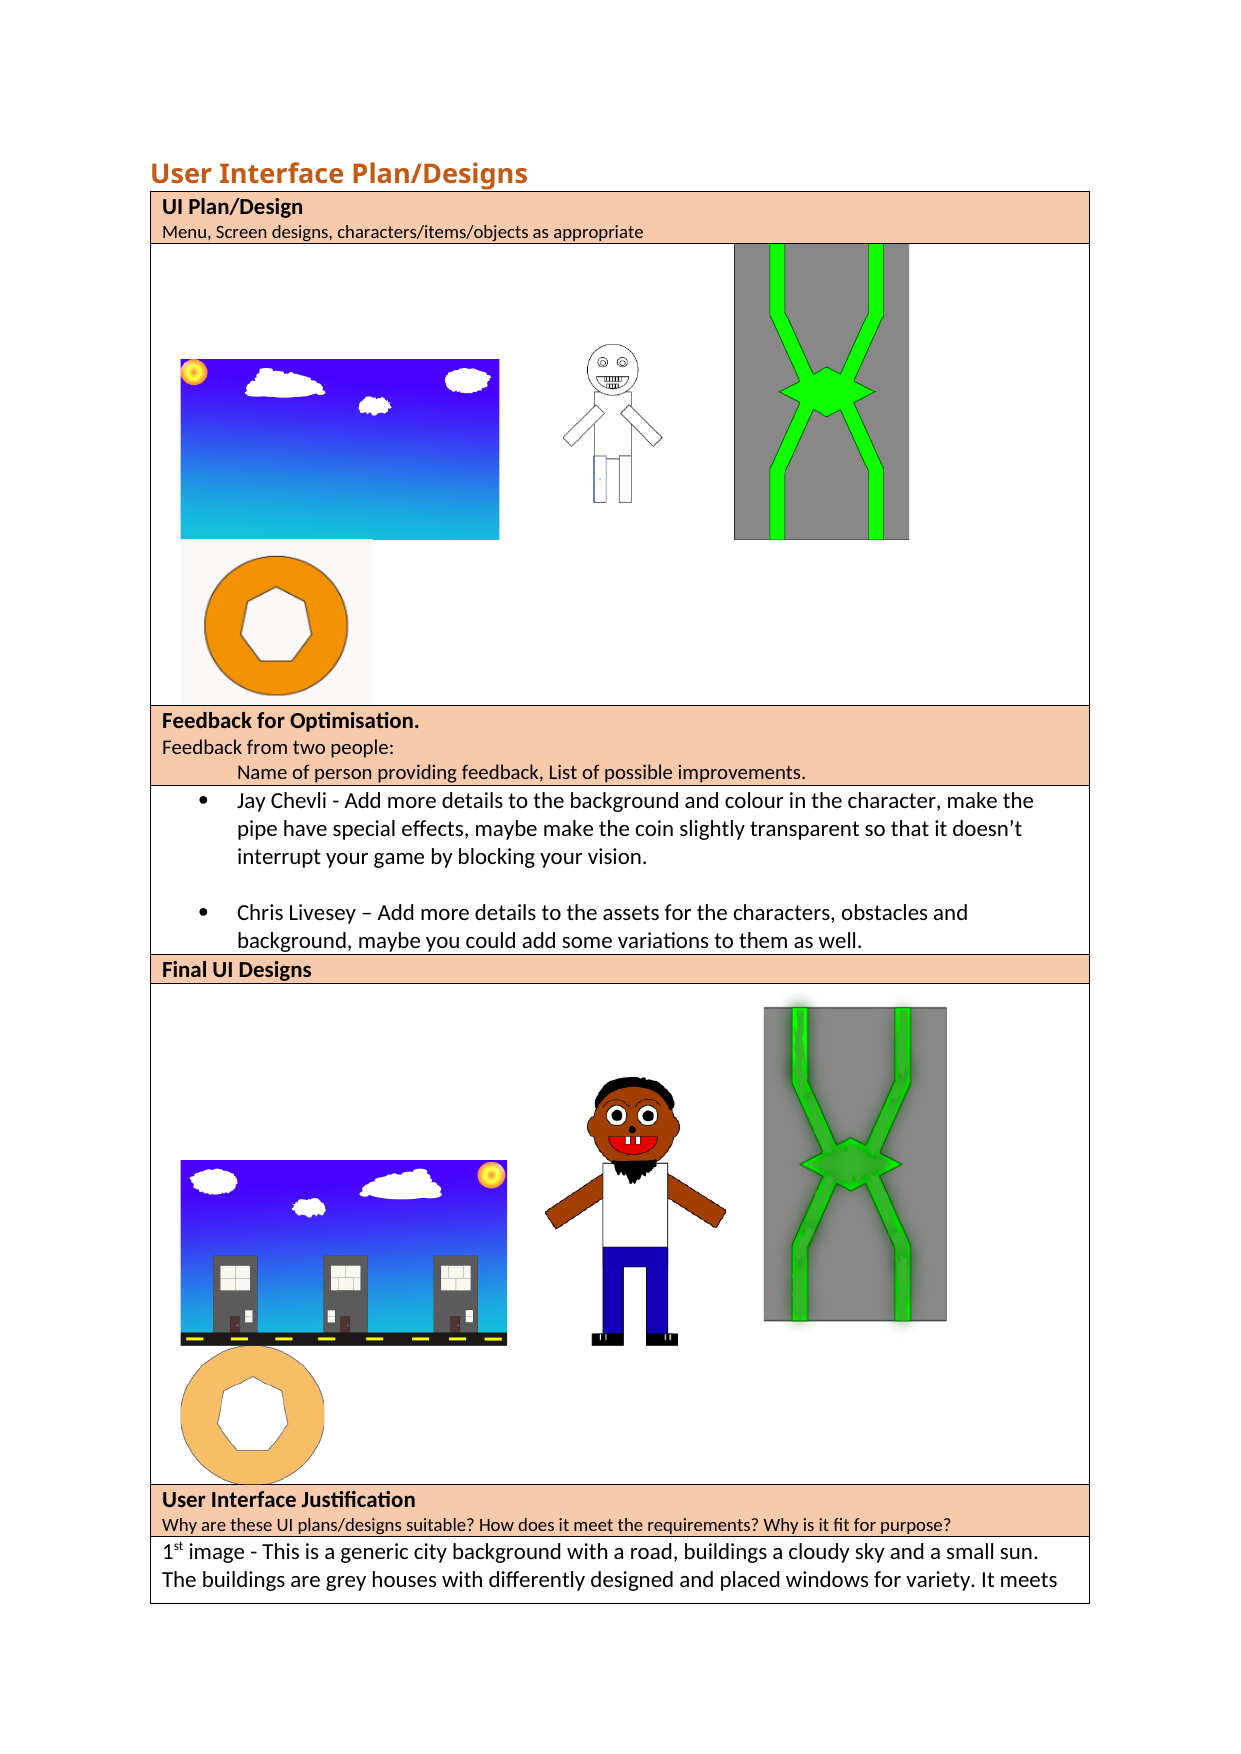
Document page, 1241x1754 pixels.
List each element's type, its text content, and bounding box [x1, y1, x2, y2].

table_cell [151, 244, 1089, 705]
table_cell Final UI Designs [151, 955, 1089, 983]
table_cell Feedback for Optimisation. Feedback from two people: Name of person providing feedback, List of possible improvements. [151, 706, 1089, 785]
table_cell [151, 1537, 1089, 1603]
table_cell [151, 984, 1089, 1484]
table_cell Jay Chevli - Add more details to the background and colour in the character, make the pipe have special effects, maybe make the coin slightly transparent so that it doesn’t interrupt your game by blocking your vision. Chris Livesey – Add more details to the assets for the characters, obstacles and background, maybe you could add some variations to them as well. [151, 786, 1089, 954]
table_header UI Plan/Design Menu, Screen designs, characters/items/objects as appropriate [151, 192, 1089, 243]
table_cell User Interface Justification Why are these UI plans/designs suitable? How does it meet the requirements? Why is it fit for purpose? [151, 1485, 1089, 1536]
subtitle User Interface Plan/Designs [150, 154, 1090, 191]
